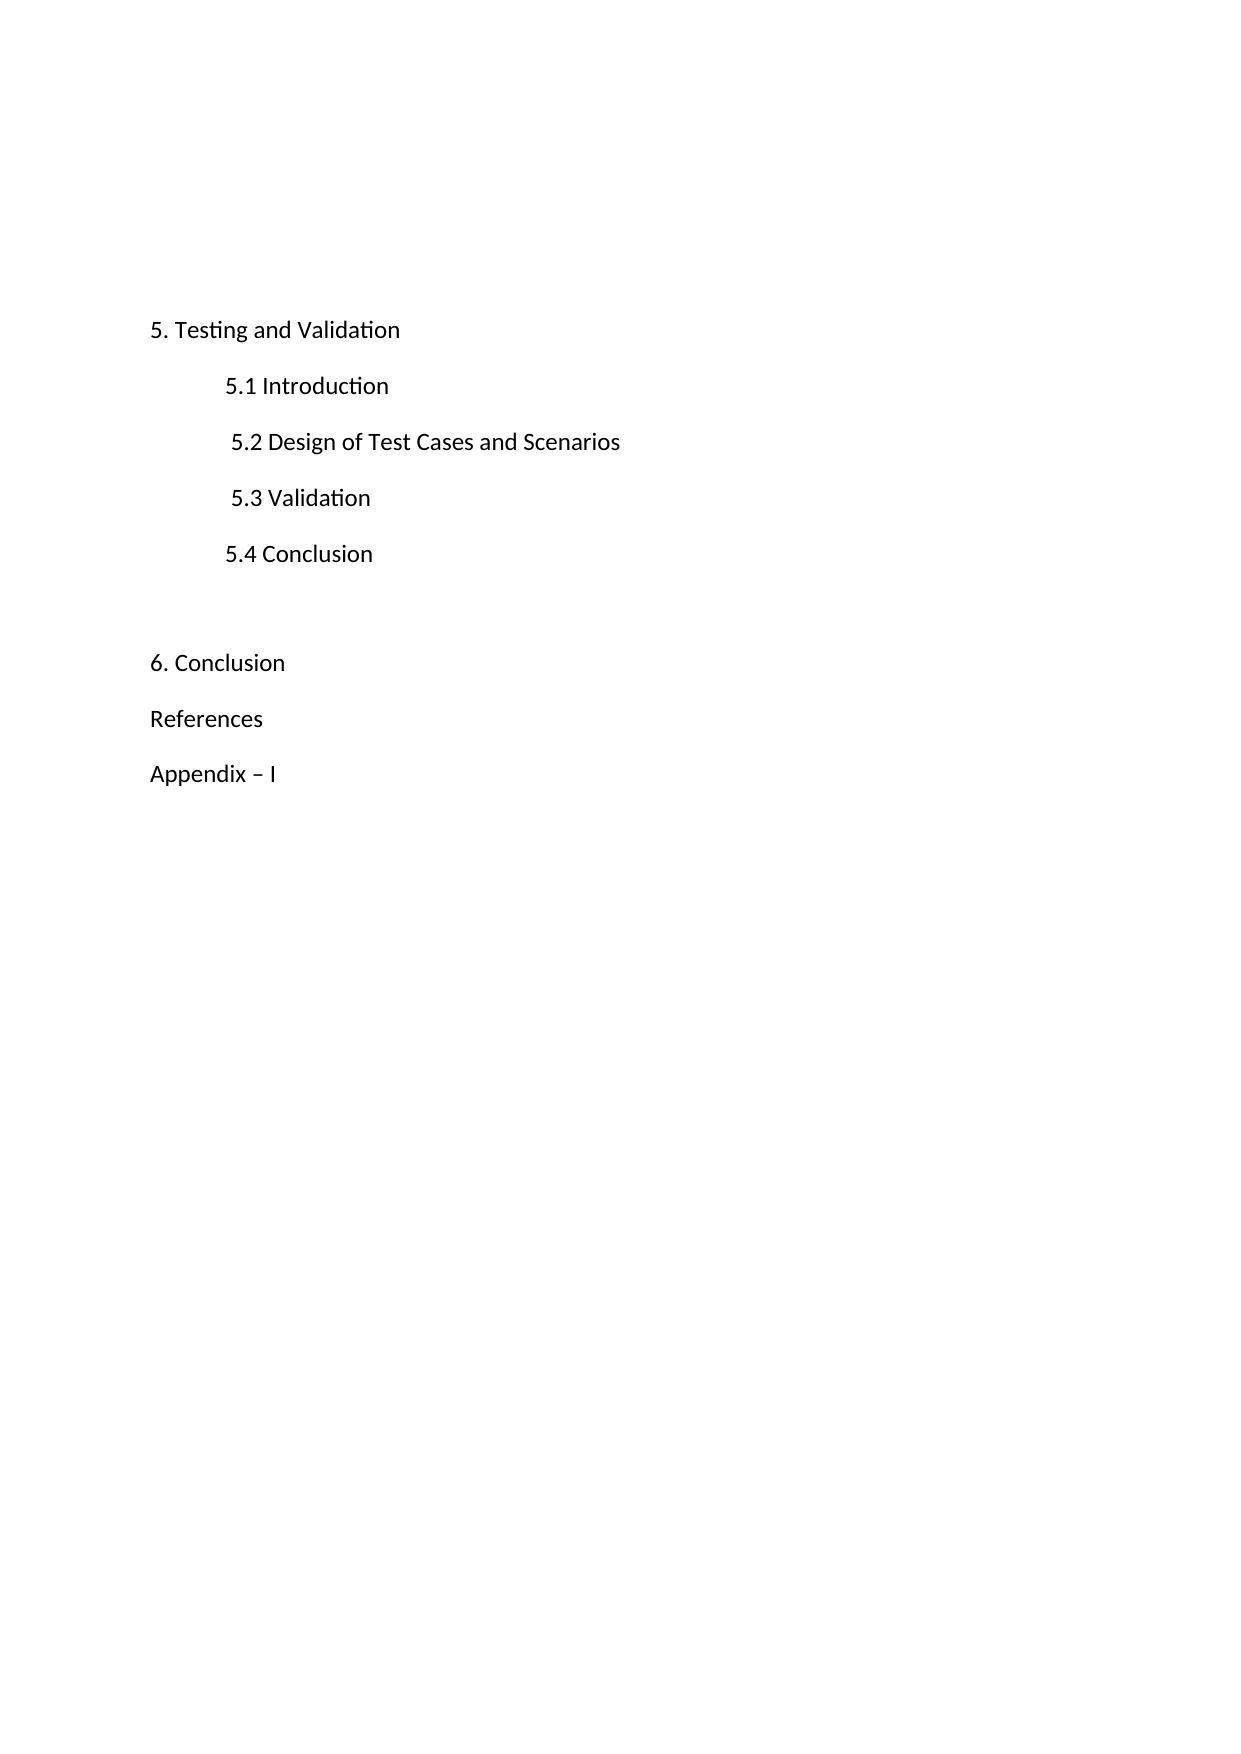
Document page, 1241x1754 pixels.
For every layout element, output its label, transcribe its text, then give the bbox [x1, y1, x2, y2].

text Appendix – I [150, 758, 1090, 789]
text References [150, 703, 1090, 733]
text 5. Testing and Validation [150, 315, 1090, 345]
text 5.3 Validation [150, 482, 1090, 513]
text 6. Conclusion [150, 647, 1090, 677]
text 5.1 Introduction [150, 371, 1090, 401]
text 5.4 Conclusion [150, 538, 1090, 568]
text 5.2 Design of Test Cases and Scenarios [150, 426, 1090, 457]
